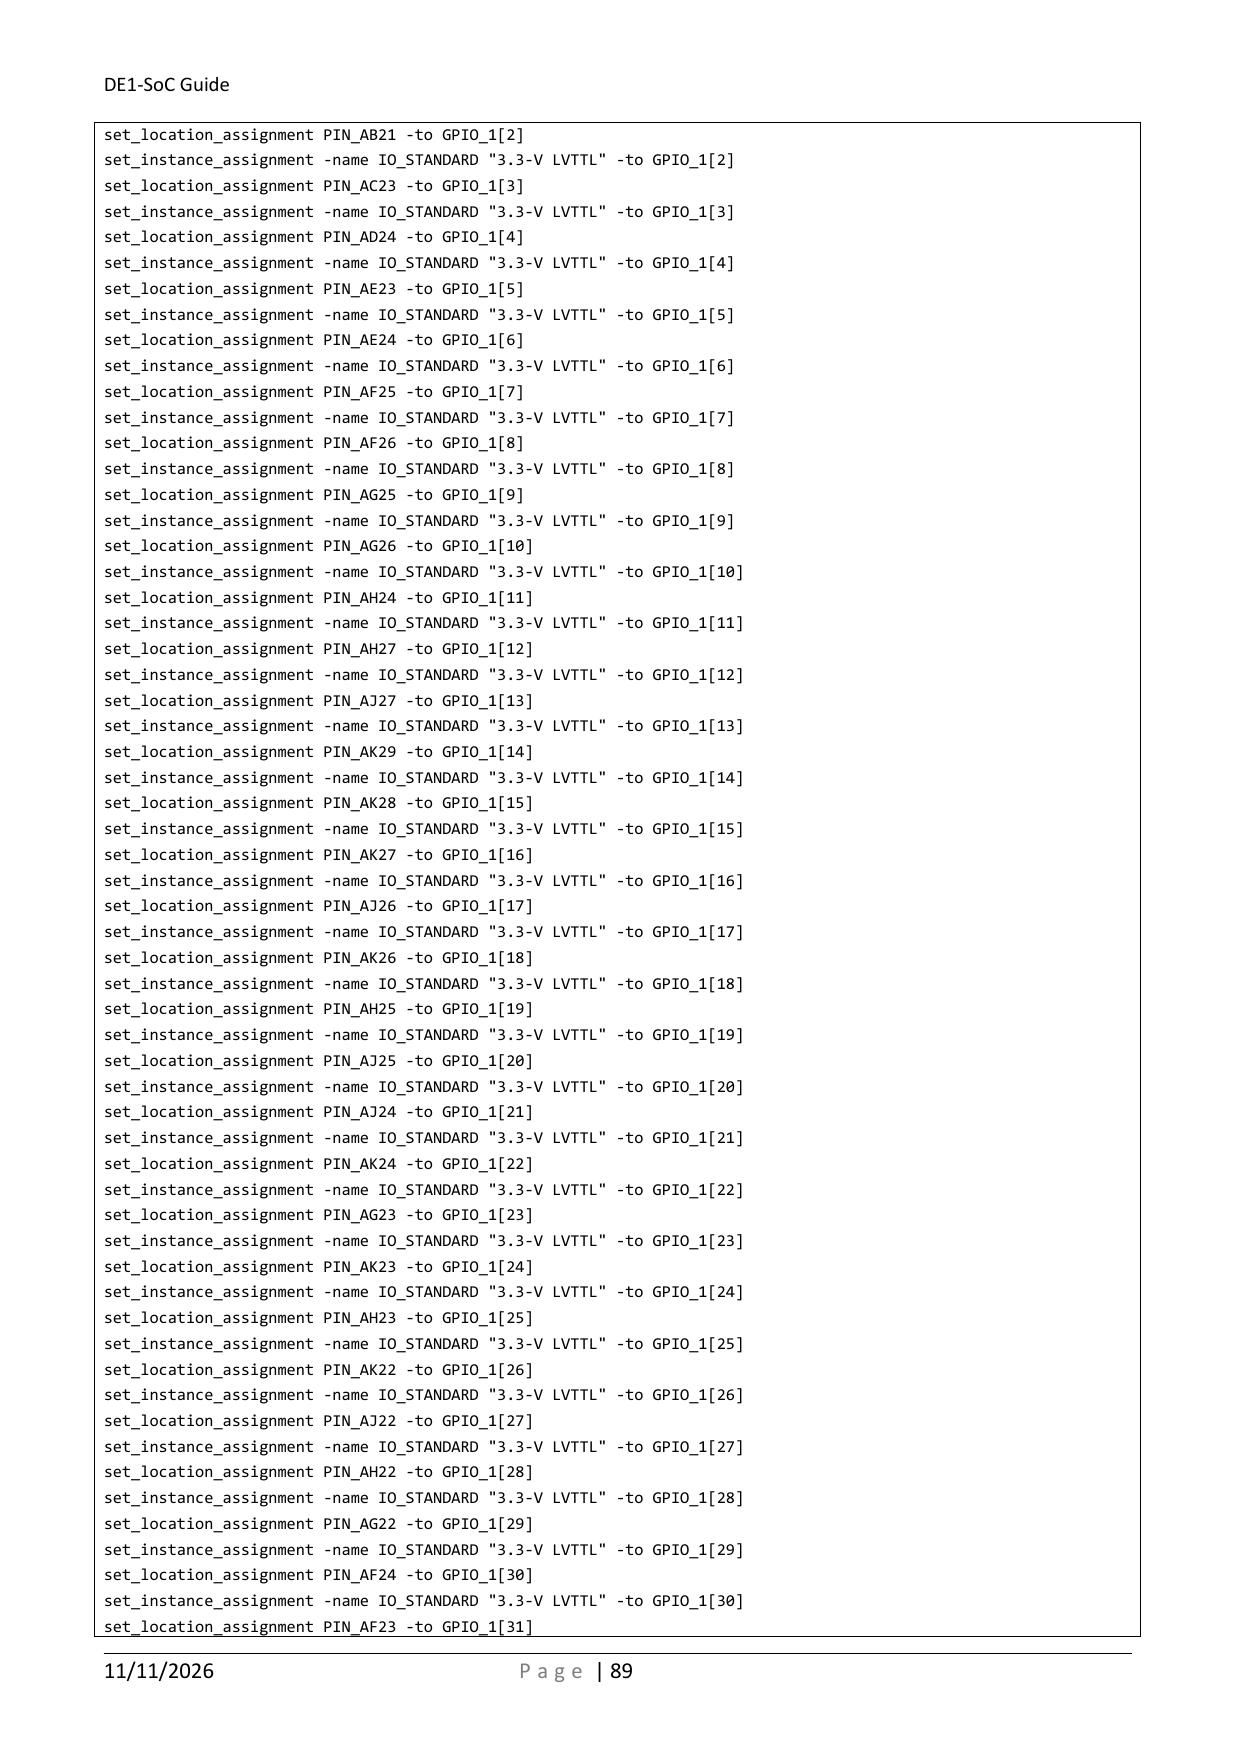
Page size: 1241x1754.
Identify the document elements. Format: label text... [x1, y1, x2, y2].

text set_location_assignment PIN_AG22 -to GPIO_1[29] [95, 1511, 1140, 1534]
text set_location_assignment PIN_AG25 -to GPIO_1[9] [95, 482, 1140, 504]
text set_instance_assignment -name IO_STANDARD "3.3-V LVTTL" -to GPIO_1[2] [95, 147, 1140, 170]
text set_location_assignment PIN_AE24 -to GPIO_1[6] [95, 327, 1140, 350]
text set_location_assignment PIN_AH27 -to GPIO_1[12] [95, 636, 1140, 659]
text set_location_assignment PIN_AF26 -to GPIO_1[8] [95, 430, 1140, 453]
text set_location_assignment PIN_AK22 -to GPIO_1[26] [95, 1357, 1140, 1379]
text set_location_assignment PIN_AF25 -to GPIO_1[7] [95, 379, 1140, 402]
text set_location_assignment PIN_AH22 -to GPIO_1[28] [95, 1459, 1140, 1482]
text set_location_assignment PIN_AK24 -to GPIO_1[22] [95, 1151, 1140, 1173]
text set_instance_assignment -name IO_STANDARD "3.3-V LVTTL" -to GPIO_1[28] [95, 1485, 1140, 1508]
text set_instance_assignment -name IO_STANDARD "3.3-V LVTTL" -to GPIO_1[4] [95, 250, 1140, 273]
text set_location_assignment PIN_AK23 -to GPIO_1[24] [95, 1254, 1140, 1276]
text set_instance_assignment -name IO_STANDARD "3.3-V LVTTL" -to GPIO_1[26] [95, 1382, 1140, 1405]
text set_location_assignment PIN_AK26 -to GPIO_1[18] [95, 945, 1140, 968]
text set_location_assignment PIN_AH23 -to GPIO_1[25] [95, 1305, 1140, 1328]
text set_instance_assignment -name IO_STANDARD "3.3-V LVTTL" -to GPIO_1[21] [95, 1125, 1140, 1148]
text set_instance_assignment -name IO_STANDARD "3.3-V LVTTL" -to GPIO_1[24] [95, 1279, 1140, 1302]
text set_instance_assignment -name IO_STANDARD "3.3-V LVTTL" -to GPIO_1[12] [95, 662, 1140, 684]
text set_location_assignment PIN_AE23 -to GPIO_1[5] [95, 276, 1140, 299]
text set_location_assignment PIN_AJ27 -to GPIO_1[13] [95, 688, 1140, 710]
text set_location_assignment PIN_AH24 -to GPIO_1[11] [95, 585, 1140, 607]
text set_location_assignment PIN_AJ24 -to GPIO_1[21] [95, 1099, 1140, 1122]
text set_instance_assignment -name IO_STANDARD "3.3-V LVTTL" -to GPIO_1[5] [95, 302, 1140, 324]
text set_location_assignment PIN_AB21 -to GPIO_1[2] [95, 123, 1140, 144]
text set_location_assignment PIN_AC23 -to GPIO_1[3] [95, 173, 1140, 196]
text set_instance_assignment -name IO_STANDARD "3.3-V LVTTL" -to GPIO_1[8] [95, 456, 1140, 479]
text set_location_assignment PIN_AD24 -to GPIO_1[4] [95, 224, 1140, 247]
text set_location_assignment PIN_AK27 -to GPIO_1[16] [95, 842, 1140, 865]
text set_instance_assignment -name IO_STANDARD "3.3-V LVTTL" -to GPIO_1[23] [95, 1228, 1140, 1251]
text set_instance_assignment -name IO_STANDARD "3.3-V LVTTL" -to GPIO_1[30] [95, 1588, 1140, 1611]
text set_instance_assignment -name IO_STANDARD "3.3-V LVTTL" -to GPIO_1[7] [95, 405, 1140, 427]
text set_instance_assignment -name IO_STANDARD "3.3-V LVTTL" -to GPIO_1[27] [95, 1434, 1140, 1456]
text set_instance_assignment -name IO_STANDARD "3.3-V LVTTL" -to GPIO_1[6] [95, 353, 1140, 376]
text set_instance_assignment -name IO_STANDARD "3.3-V LVTTL" -to GPIO_1[29] [95, 1537, 1140, 1559]
text set_location_assignment PIN_AG23 -to GPIO_1[23] [95, 1202, 1140, 1225]
text set_instance_assignment -name IO_STANDARD "3.3-V LVTTL" -to GPIO_1[20] [95, 1074, 1140, 1096]
text set_location_assignment PIN_AG26 -to GPIO_1[10] [95, 533, 1140, 556]
text set_instance_assignment -name IO_STANDARD "3.3-V LVTTL" -to GPIO_1[16] [95, 868, 1140, 890]
text set_instance_assignment -name IO_STANDARD "3.3-V LVTTL" -to GPIO_1[22] [95, 1177, 1140, 1199]
text set_instance_assignment -name IO_STANDARD "3.3-V LVTTL" -to GPIO_1[14] [95, 765, 1140, 787]
text set_instance_assignment -name IO_STANDARD "3.3-V LVTTL" -to GPIO_1[10] [95, 559, 1140, 582]
text set_location_assignment PIN_AF24 -to GPIO_1[30] [95, 1562, 1140, 1585]
text set_location_assignment PIN_AJ22 -to GPIO_1[27] [95, 1408, 1140, 1431]
text set_instance_assignment -name IO_STANDARD "3.3-V LVTTL" -to GPIO_1[3] [95, 199, 1140, 221]
text set_instance_assignment -name IO_STANDARD "3.3-V LVTTL" -to GPIO_1[11] [95, 611, 1140, 633]
text set_instance_assignment -name IO_STANDARD "3.3-V LVTTL" -to GPIO_1[18] [95, 971, 1140, 993]
text set_instance_assignment -name IO_STANDARD "3.3-V LVTTL" -to GPIO_1[15] [95, 816, 1140, 839]
text set_location_assignment PIN_AK29 -to GPIO_1[14] [95, 739, 1140, 762]
text set_instance_assignment -name IO_STANDARD "3.3-V LVTTL" -to GPIO_1[13] [95, 713, 1140, 736]
text set_instance_assignment -name IO_STANDARD "3.3-V LVTTL" -to GPIO_1[19] [95, 1022, 1140, 1045]
text set_location_assignment PIN_AJ26 -to GPIO_1[17] [95, 893, 1140, 916]
text set_location_assignment PIN_AH25 -to GPIO_1[19] [95, 996, 1140, 1019]
text set_instance_assignment -name IO_STANDARD "3.3-V LVTTL" -to GPIO_1[25] [95, 1331, 1140, 1353]
text set_location_assignment PIN_AJ25 -to GPIO_1[20] [95, 1048, 1140, 1071]
text set_instance_assignment -name IO_STANDARD "3.3-V LVTTL" -to GPIO_1[9] [95, 508, 1140, 530]
text set_location_assignment PIN_AK28 -to GPIO_1[15] [95, 791, 1140, 813]
text set_location_assignment PIN_AF23 -to GPIO_1[31] [95, 1614, 1140, 1636]
text set_instance_assignment -name IO_STANDARD "3.3-V LVTTL" -to GPIO_1[17] [95, 919, 1140, 942]
